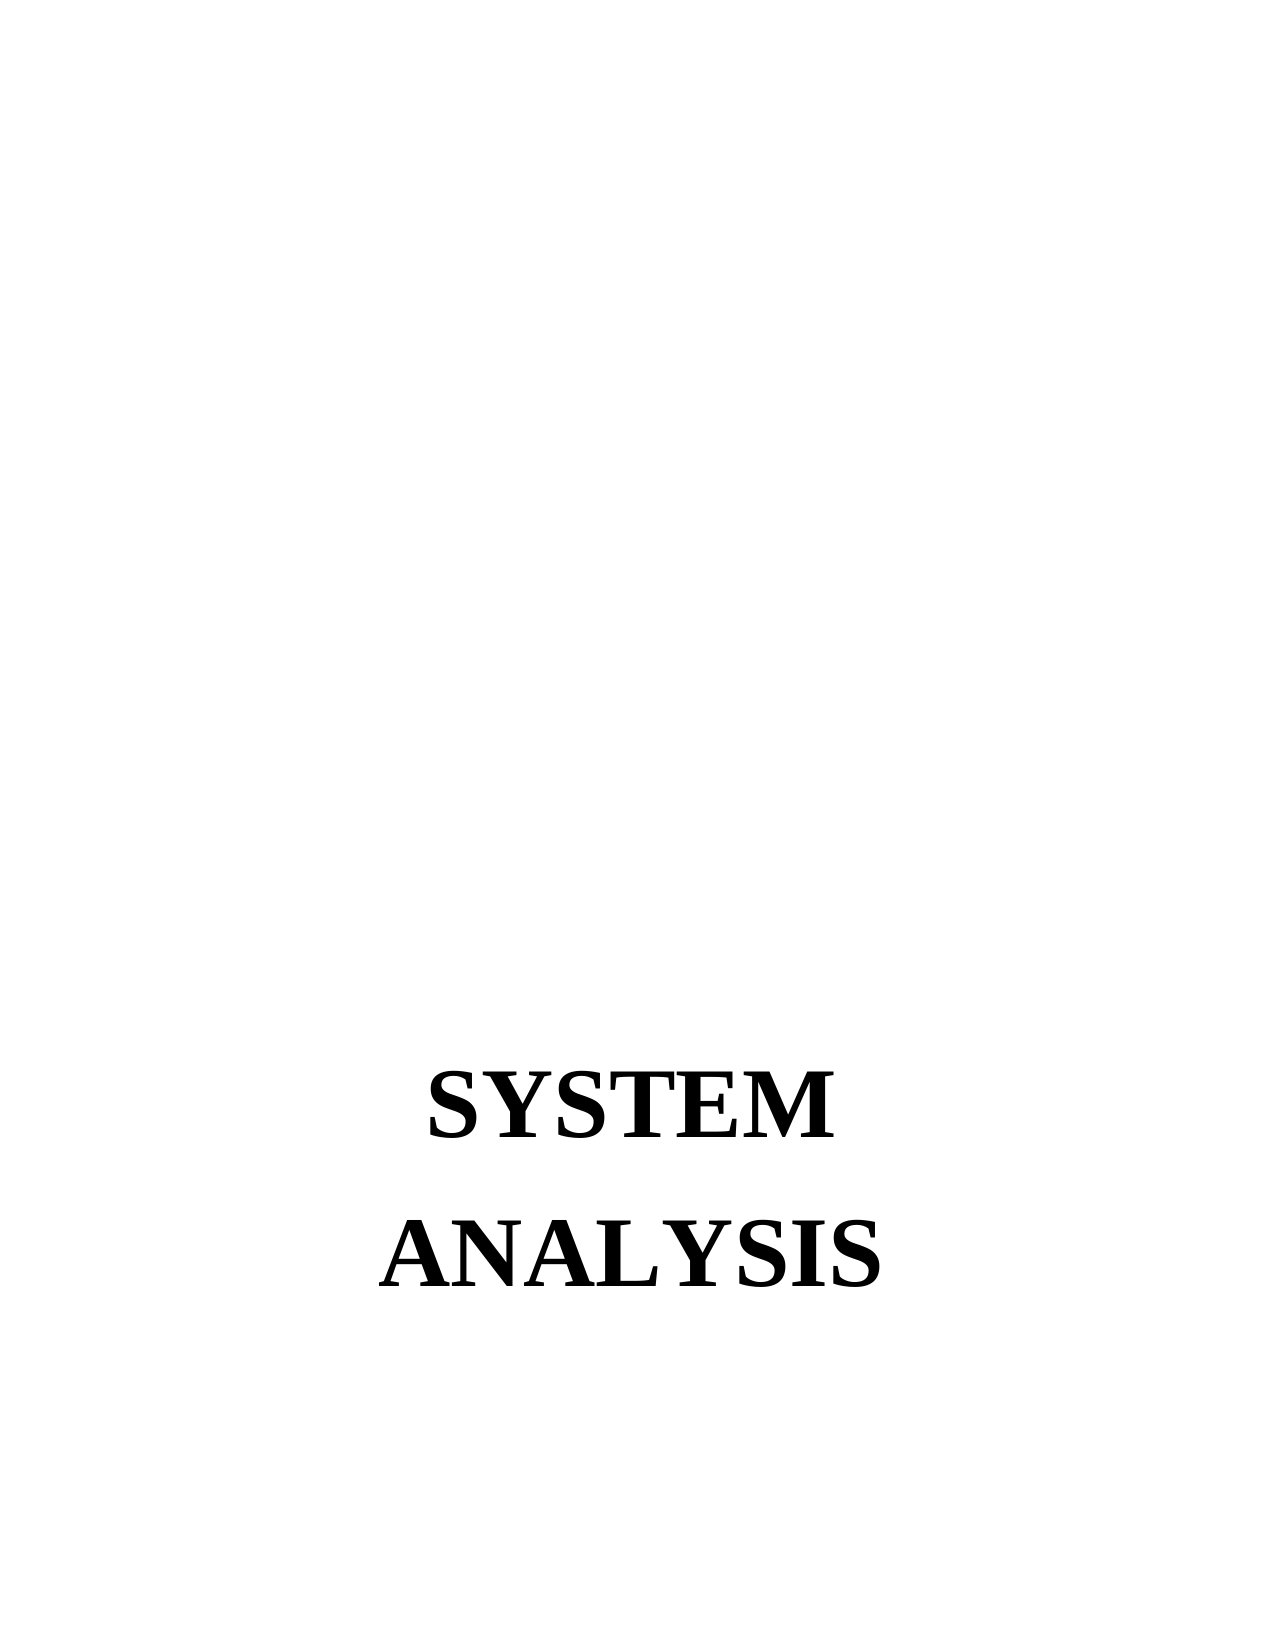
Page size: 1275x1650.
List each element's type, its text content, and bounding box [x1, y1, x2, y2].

text ANALYSIS [125, 1193, 1137, 1308]
text SYSTEM [125, 1044, 1137, 1159]
